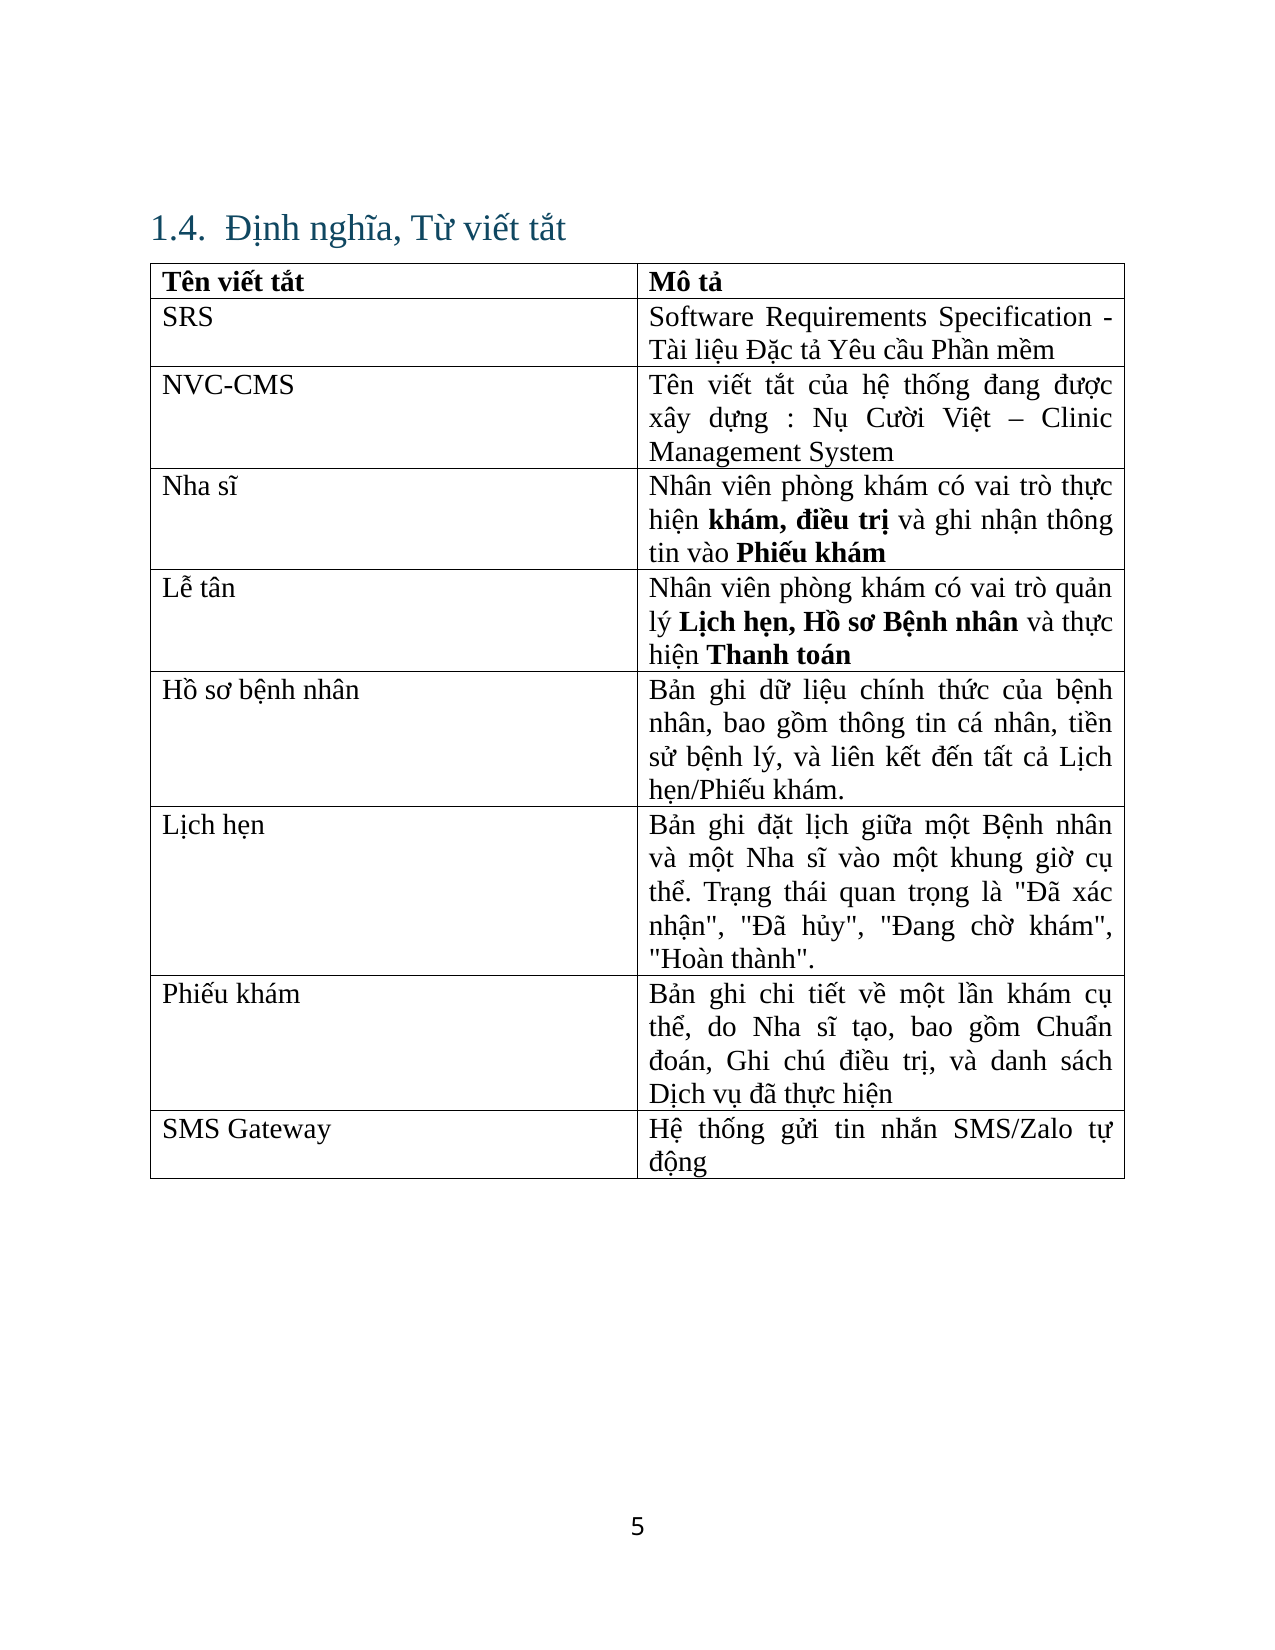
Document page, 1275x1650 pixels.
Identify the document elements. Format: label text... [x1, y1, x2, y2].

table_header Mô tả [638, 264, 1124, 298]
table_cell SMS Gateway [151, 1111, 637, 1178]
table_cell Nha sĩ [151, 469, 637, 569]
table_cell Nhân viên phòng khám có vai trò quản lý Lịch hẹn, Hồ sơ Bệnh nhân và thực hiện Thanh toán [638, 570, 1124, 671]
table_cell Lịch hẹn [151, 807, 637, 975]
table_cell Phiếu khám [151, 976, 637, 1110]
subtitle Định nghĩa, Từ viết tắt [150, 205, 1125, 248]
table_cell Tên viết tắt của hệ thống đang được xây dựng : Nụ Cười Việt – Clinic Management System [638, 367, 1124, 467]
table_cell NVC-CMS [151, 367, 637, 467]
table_cell SRS [151, 299, 637, 366]
table_cell Nhân viên phòng khám có vai trò thực hiện khám, điều trị và ghi nhận thông tin vào Phiếu khám [638, 469, 1124, 569]
table_cell Hệ thống gửi tin nhắn SMS/Zalo tự động [638, 1111, 1124, 1178]
table_cell Bản ghi chi tiết về một lần khám cụ thể, do Nha sĩ tạo, bao gồm Chuẩn đoán, Ghi chú điều trị, và danh sách Dịch vụ đã thực hiện [638, 976, 1124, 1110]
table_cell Bản ghi dữ liệu chính thức của bệnh nhân, bao gồm thông tin cá nhân, tiền sử bệnh lý, và liên kết đến tất cả Lịch hẹn/Phiếu khám. [638, 672, 1124, 806]
table_cell Bản ghi đặt lịch giữa một Bệnh nhân và một Nha sĩ vào một khung giờ cụ thể. Trạng thái quan trọng là "Đã xác nhận", "Đã hủy", "Đang chờ khám", "Hoàn thành". [638, 807, 1124, 975]
table_cell Hồ sơ bệnh nhân [151, 672, 637, 806]
table_cell Software Requirements Specification - Tài liệu Đặc tả Yêu cầu Phần mềm [638, 299, 1124, 366]
table_cell Lễ tân [151, 570, 637, 671]
table_header Tên viết tắt [151, 264, 637, 298]
